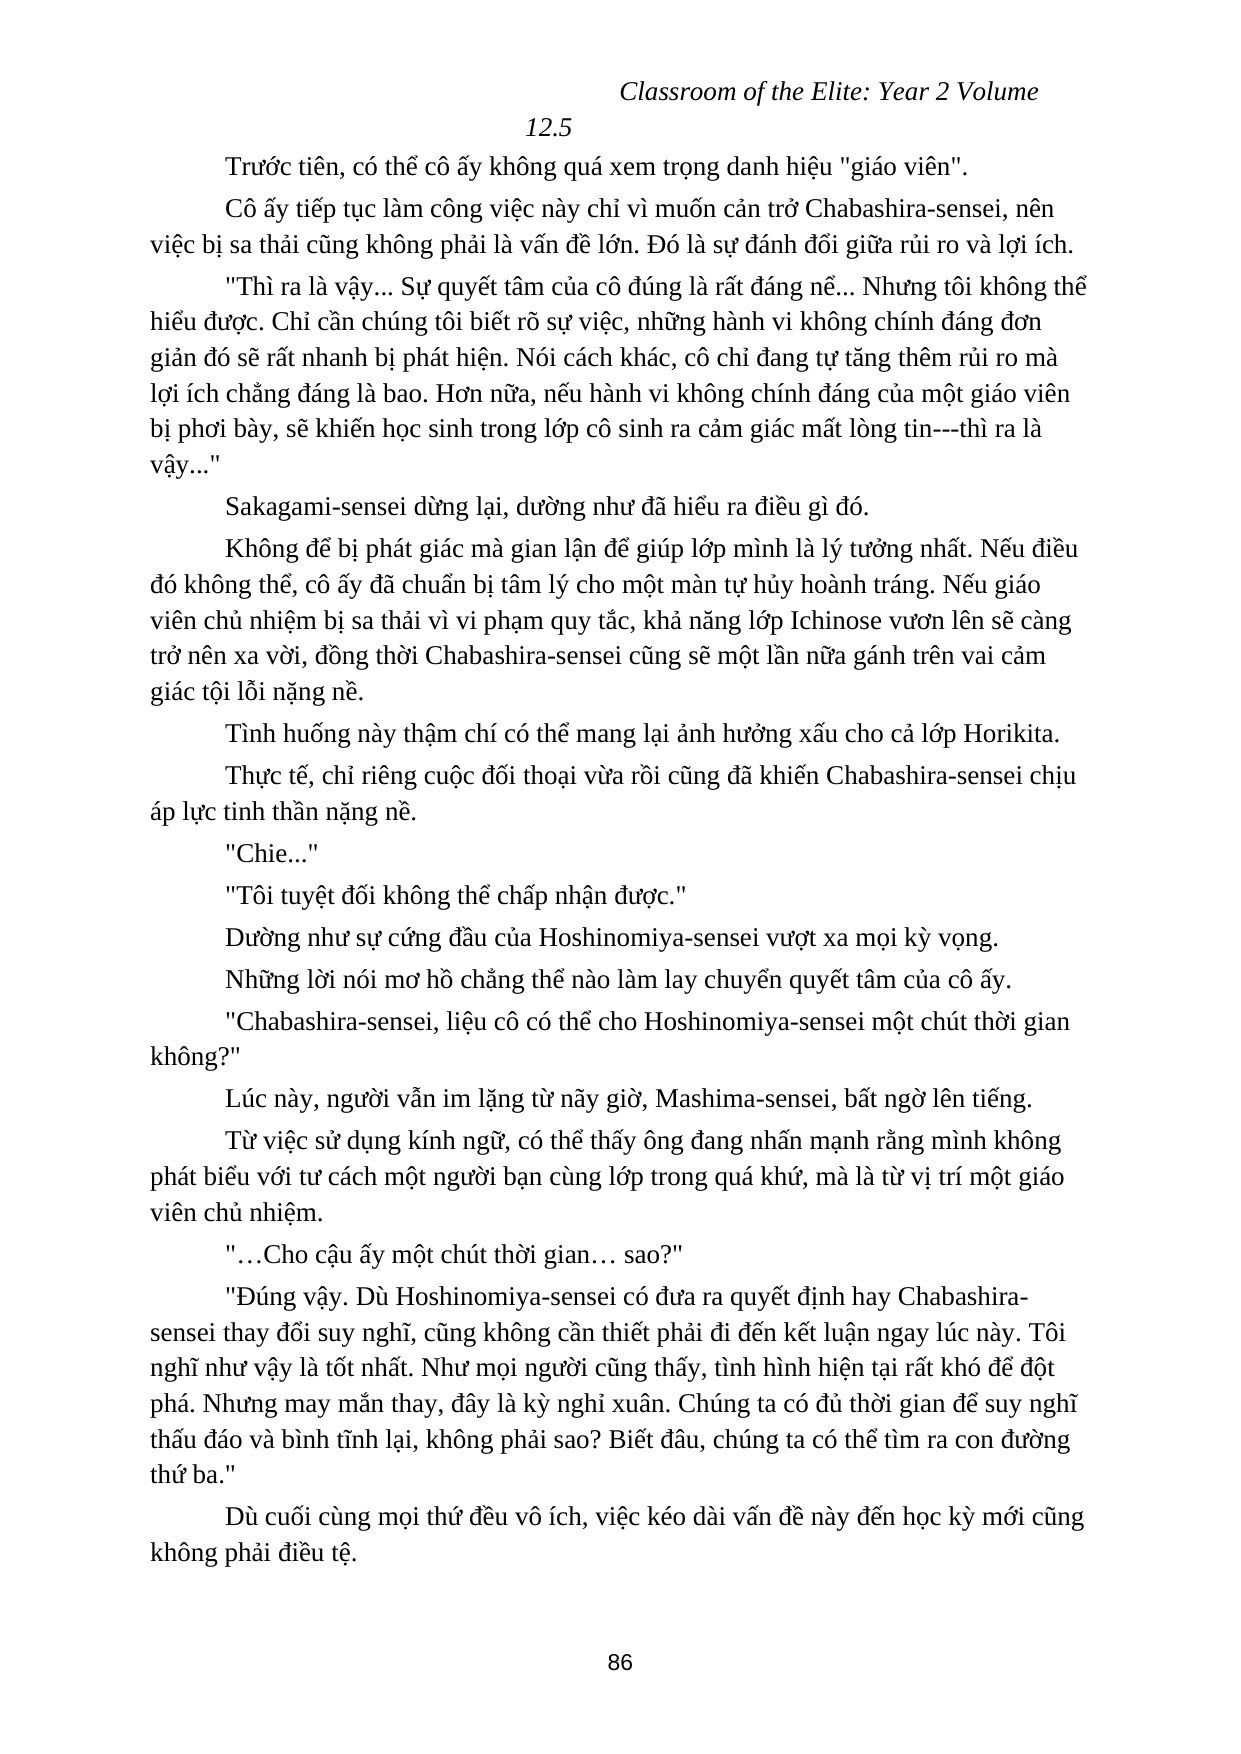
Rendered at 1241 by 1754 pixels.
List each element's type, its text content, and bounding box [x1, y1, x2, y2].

text "Tôi tuyệt đối không thể chấp nhận được." [150, 879, 1090, 910]
text Dù cuối cùng mọi thứ đều vô ích, việc kéo dài vấn đề này đến học kỳ mới cũng không phải điều tệ. [150, 1501, 1090, 1567]
text "Đúng vậy. Dù Hoshinomiya-sensei có đưa ra quyết định hay Chabashira-sensei thay đổi suy nghĩ, cũng không cần thiết phải đi đến kết luận ngay lúc này. Tôi nghĩ như vậy là tốt nhất. Như mọi người cũng thấy, tình hình hiện tại rất khó để đột phá. Nhưng may mắn thay, đây là kỳ nghỉ xuân. Chúng ta có đủ thời gian để suy nghĩ thấu đáo và bình tĩnh lại, không phải sao? Biết đâu, chúng ta có thể tìm ra con đường thứ ba." [150, 1280, 1090, 1490]
text Sakagami-sensei dừng lại, dường như đã hiểu ra điều gì đó. [150, 490, 1090, 521]
text "…Cho cậu ấy một chút thời gian… sao?" [150, 1238, 1090, 1269]
text Những lời nói mơ hồ chẳng thể nào làm lay chuyển quyết tâm của cô ấy. [150, 963, 1090, 994]
text Không để bị phát giác mà gian lận để giúp lớp mình là lý tưởng nhất. Nếu điều đó không thể, cô ấy đã chuẩn bị tâm lý cho một màn tự hủy hoành tráng. Nếu giáo viên chủ nhiệm bị sa thải vì vi phạm quy tắc, khả năng lớp Ichinose vươn lên sẽ càng trở nên xa vời, đồng thời Chabashira-sensei cũng sẽ một lần nữa gánh trên vai cảm giác tội lỗi nặng nề. [150, 532, 1090, 706]
text "Thì ra là vậy... Sự quyết tâm của cô đúng là rất đáng nể... Nhưng tôi không thể hiểu được. Chỉ cần chúng tôi biết rõ sự việc, những hành vi không chính đáng đơn giản đó sẽ rất nhanh bị phát hiện. Nói cách khác, cô chỉ đang tự tăng thêm rủi ro mà lợi ích chẳng đáng là bao. Hơn nữa, nếu hành vi không chính đáng của một giáo viên bị phơi bày, sẽ khiến học sinh trong lớp cô sinh ra cảm giác mất lòng tin---thì ra là vậy..." [150, 270, 1090, 479]
text Lúc này, người vẫn im lặng từ nãy giờ, Mashima-sensei, bất ngờ lên tiếng. [150, 1082, 1090, 1114]
text "Chie..." [150, 837, 1090, 868]
text Trước tiên, có thể cô ấy không quá xem trọng danh hiệu "giáo viên". [150, 150, 1090, 181]
text Cô ấy tiếp tục làm công việc này chỉ vì muốn cản trở Chabashira-sensei, nên việc bị sa thải cũng không phải là vấn đề lớn. Đó là sự đánh đổi giữa rủi ro và lợi ích. [150, 192, 1090, 259]
text Thực tế, chỉ riêng cuộc đối thoại vừa rồi cũng đã khiến Chabashira-sensei chịu áp lực tinh thần nặng nề. [150, 759, 1090, 826]
text Tình huống này thậm chí có thể mang lại ảnh hưởng xấu cho cả lớp Horikita. [150, 717, 1090, 748]
text Dường như sự cứng đầu của Hoshinomiya-sensei vượt xa mọi kỳ vọng. [150, 921, 1090, 952]
text "Chabashira-sensei, liệu cô có thể cho Hoshinomiya-sensei một chút thời gian không?" [150, 1005, 1090, 1072]
text Từ việc sử dụng kính ngữ, có thể thấy ông đang nhấn mạnh rằng mình không phát biểu với tư cách một người bạn cùng lớp trong quá khứ, mà là từ vị trí một giáo viên chủ nhiệm. [150, 1124, 1090, 1227]
